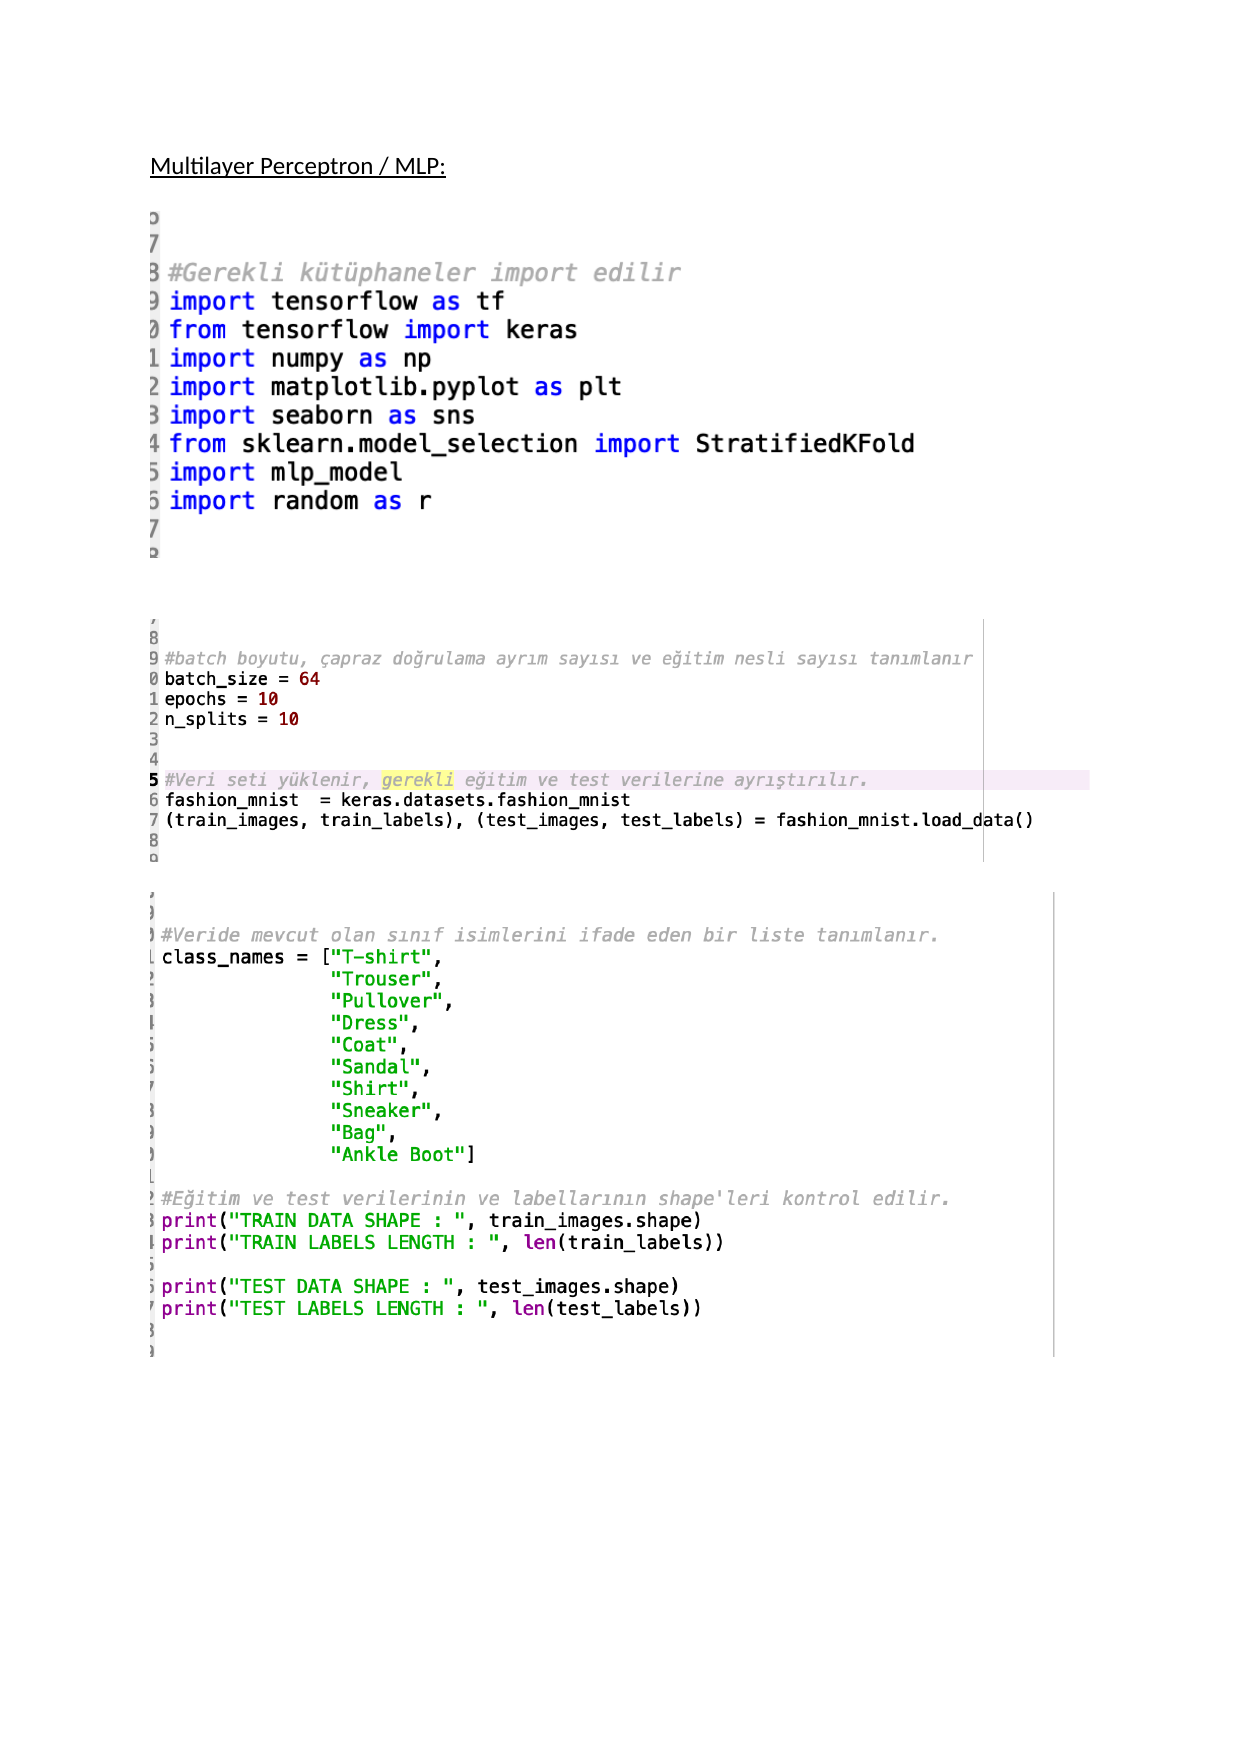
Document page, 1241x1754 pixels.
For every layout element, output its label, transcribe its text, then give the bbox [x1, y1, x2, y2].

picture [150, 619, 1090, 862]
text Multilayer Perceptron / MLP: [150, 150, 1090, 181]
picture [150, 892, 1090, 1357]
picture [150, 211, 1090, 558]
